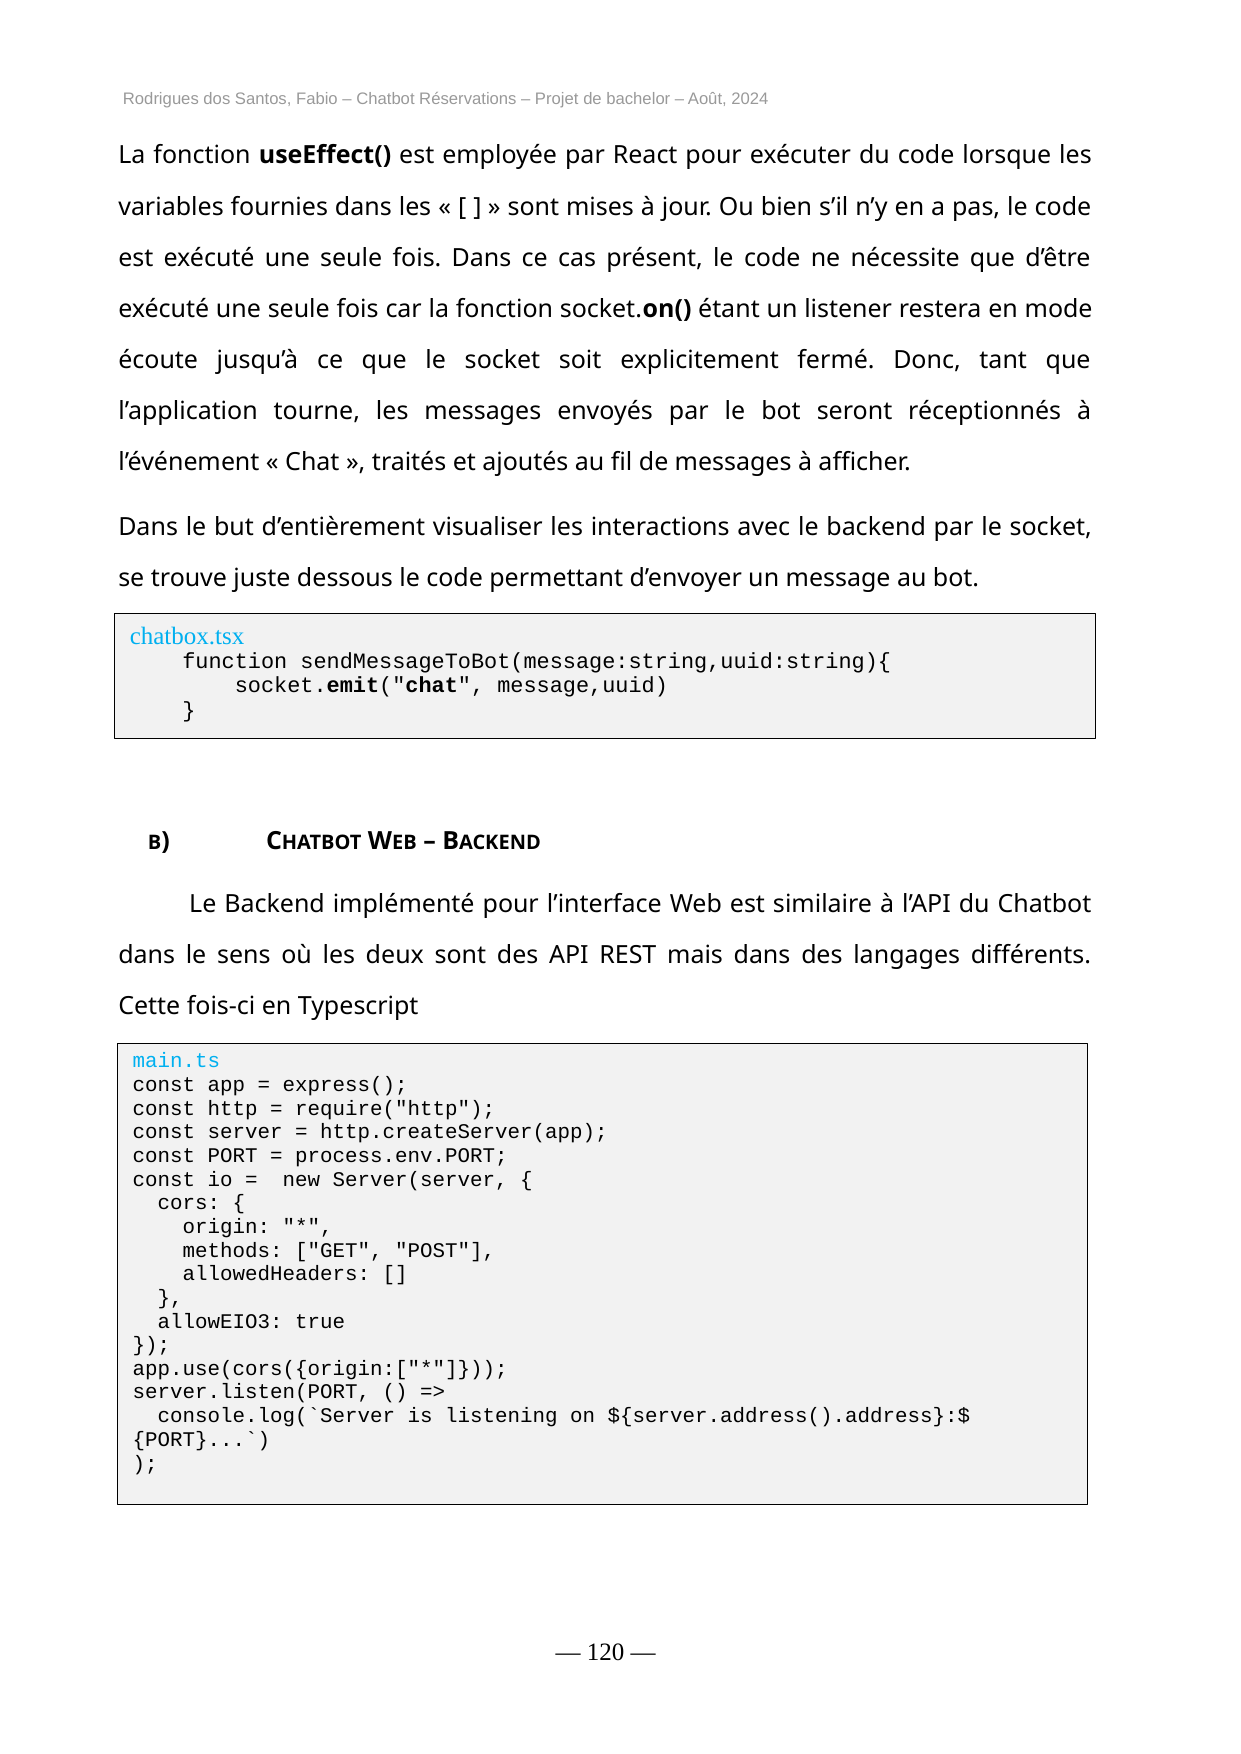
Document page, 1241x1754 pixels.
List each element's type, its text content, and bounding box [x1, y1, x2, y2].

text Le Backend implémenté pour l’interface Web est similaire à l’API du Chatbot dans le sens où les deux sont des API REST mais dans des langages différents. Cette fois-ci en Typescript [118, 886, 1093, 1022]
text La fonction useEffect() est employée par React pour exécuter du code lorsque les variables fournies dans les « [ ] » sont mises à jour. Ou bien s’il n’y en a pas, le code est exécuté une seule fois. Dans ce cas présent, le code ne nécessite que d’être exécuté une seule fois car la fonction socket.on() étant un listener restera en mode écoute jusqu’à ce que le socket soit explicitement fermé. Donc, tant que l’application tourne, les messages envoyés par le bot seront réceptionnés à l’événement « Chat », traités et ajoutés au fil de messages à afficher. [118, 137, 1093, 477]
subtitle Chatbot Web – Backend [148, 739, 1093, 857]
text Dans le but d’entièrement visualiser les interactions avec le backend par le socket, se trouve juste dessous le code permettant d’envoyer un message au bot. [118, 509, 1093, 594]
